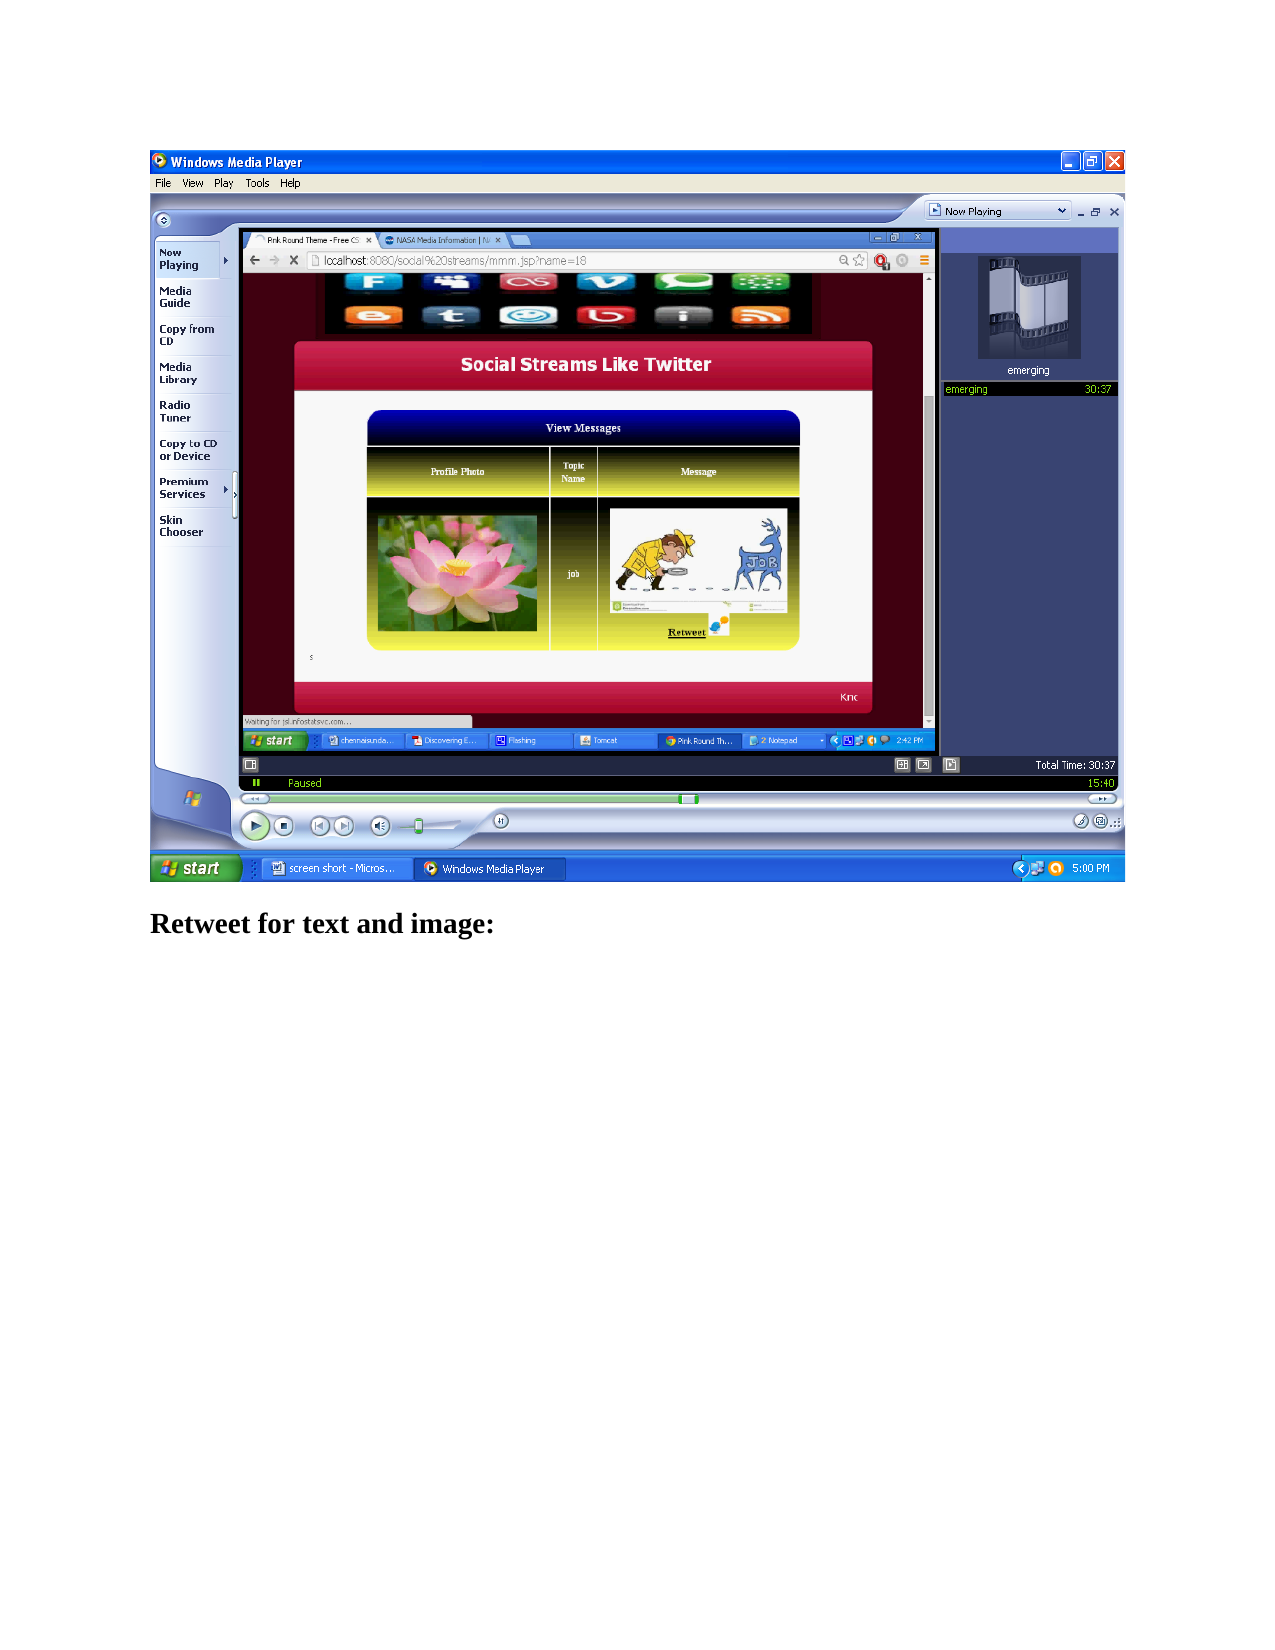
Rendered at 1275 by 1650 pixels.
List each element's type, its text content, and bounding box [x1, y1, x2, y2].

picture [150, 150, 1125, 882]
text Retweet for text and image: [150, 906, 1125, 940]
